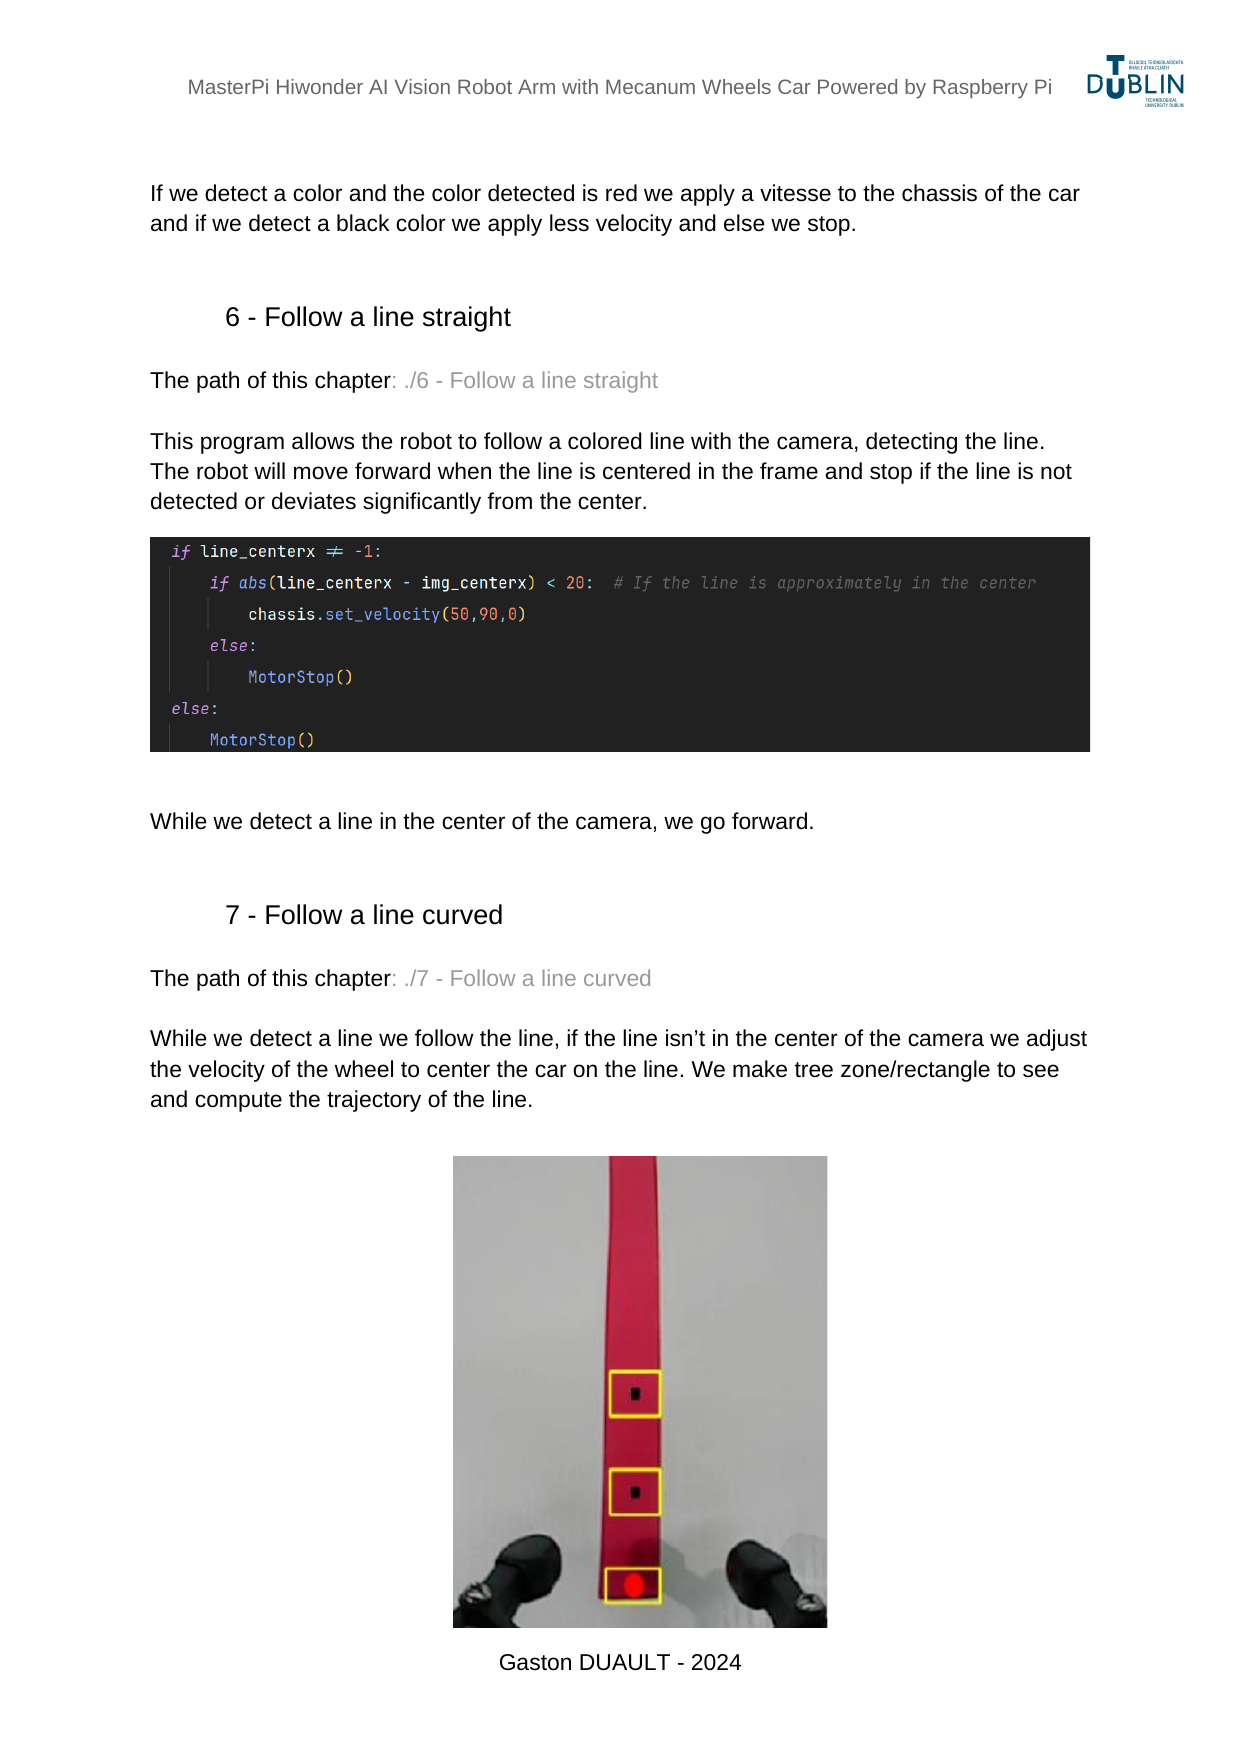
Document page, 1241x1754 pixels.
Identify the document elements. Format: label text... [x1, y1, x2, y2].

text If we detect a color and the color detected is red we apply a vitesse to the chassis of the car and if we detect a black color we apply less velocity and else we stop. [150, 180, 1090, 237]
subtitle 7 - Follow a line curved [150, 899, 1090, 930]
subtitle 6 - Follow a line straight [150, 301, 1090, 332]
text This program allows the robot to follow a colored line with the camera, detecting the line. The robot will move forward when the line is centered in the frame and stop if the line is not detected or deviates significantly from the center. [150, 428, 1090, 514]
text The path of this chapter: ./6 - Follow a line straight [150, 367, 1090, 393]
picture [150, 537, 1091, 752]
picture [1073, 42, 1198, 120]
text While we detect a line we follow the line, if the line isn’t in the center of the camera we adjust the velocity of the wheel to center the car on the line. We make tree zone/rectangle to see and compute the trajectory of the line. [150, 1025, 1090, 1112]
text While we detect a line in the center of the camera, we go forward. [150, 808, 1090, 834]
picture [453, 1156, 828, 1628]
text The path of this chapter: ./7 - Follow a line curved [150, 965, 1090, 991]
